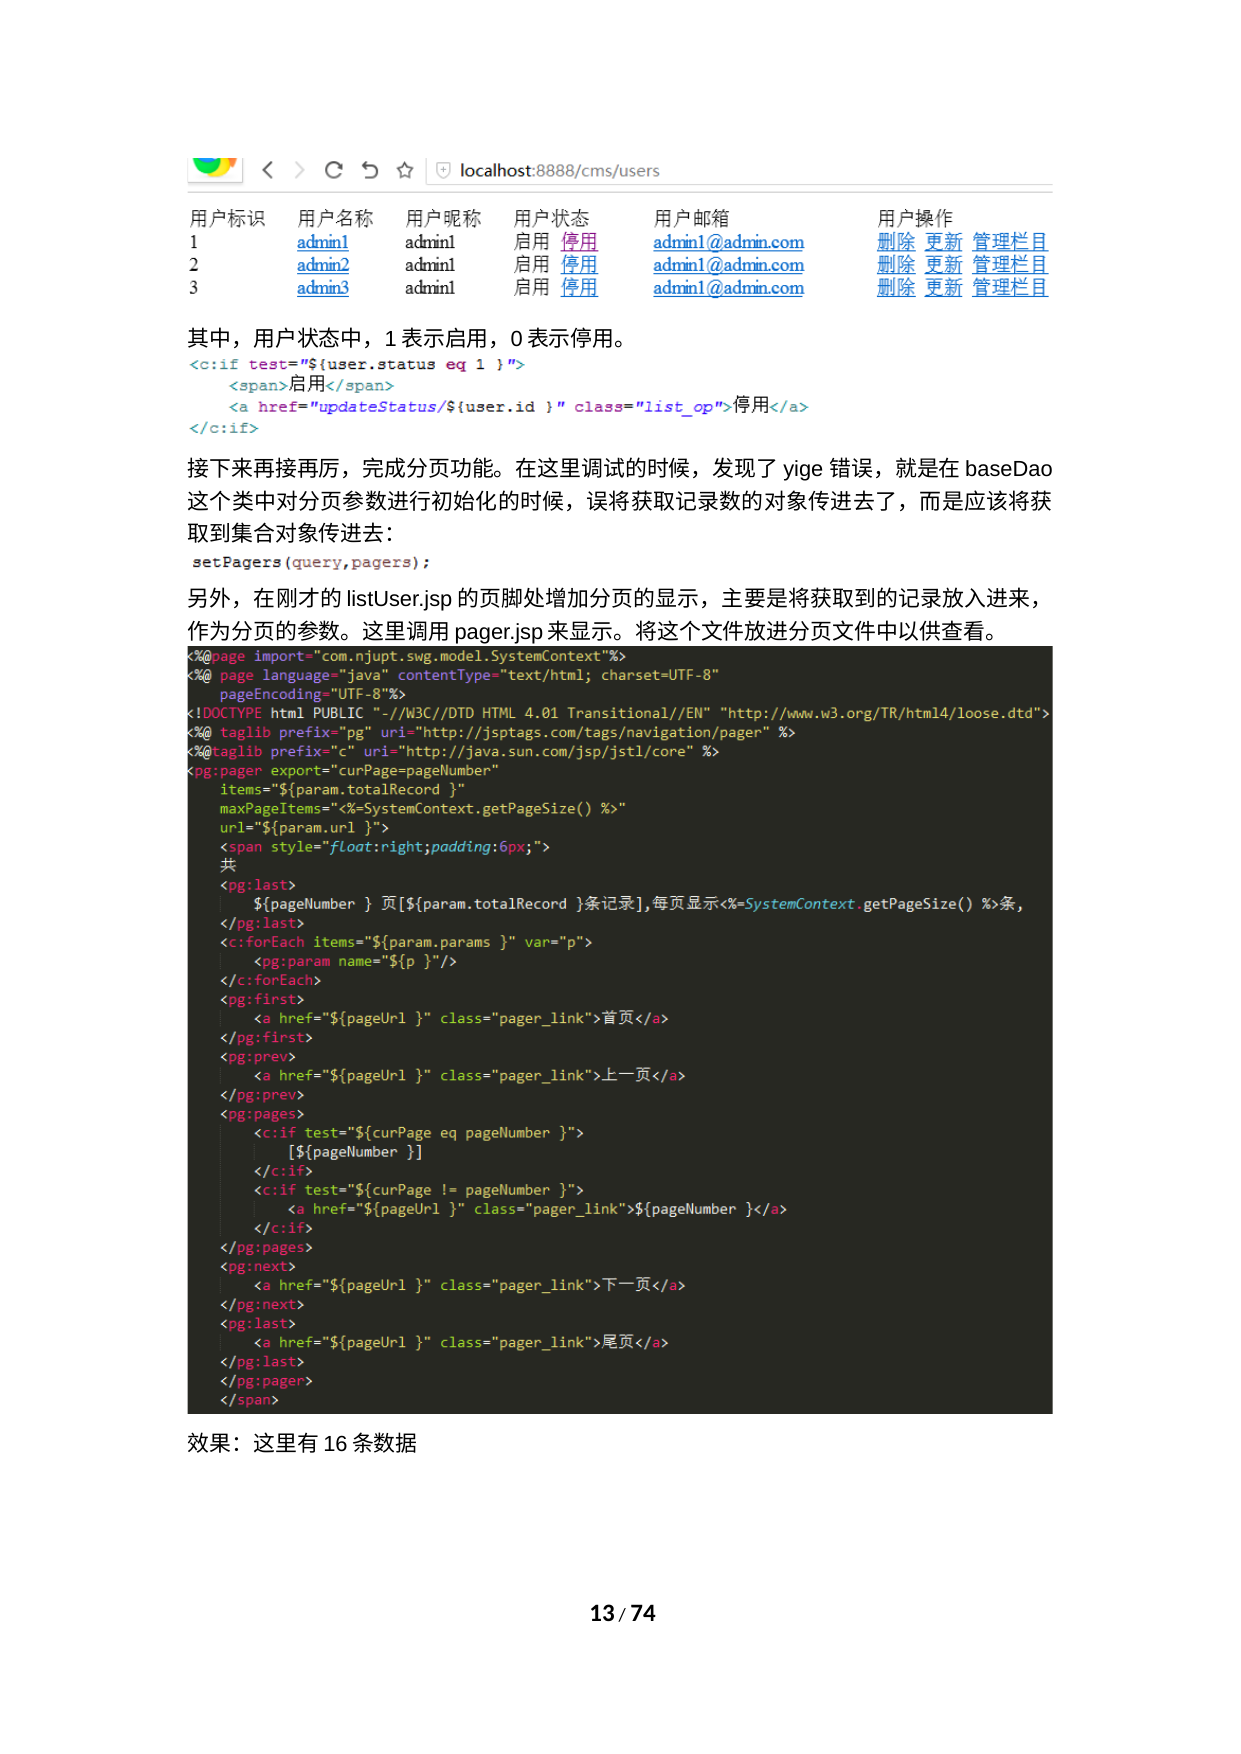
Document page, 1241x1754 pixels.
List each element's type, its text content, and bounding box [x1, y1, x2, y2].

picture [187, 548, 433, 571]
picture [187, 158, 1053, 309]
text 接下来再接再厉，完成分页功能。在这里调试的时候，发现了yige 错误，就是在baseDao这个类中对分页参数进行初始化的时候，误将获取记录数的对象传进去了，而是应该将获取到集合对象传进去： [187, 451, 1053, 548]
text 效果：这里有16条数据 [187, 1426, 1053, 1458]
text 另外，在刚才的listUser.jsp的页脚处增加分页的显示，主要是将获取到的记录放入进来，作为分页的参数。这里调用pager.jsp来显示。将这个文件放进分页文件中以供查看。 [187, 581, 1053, 646]
text 其中，用户状态中，1表示启用，0表示停用。 [187, 321, 1053, 353]
picture [187, 646, 1053, 1414]
picture [187, 353, 816, 438]
